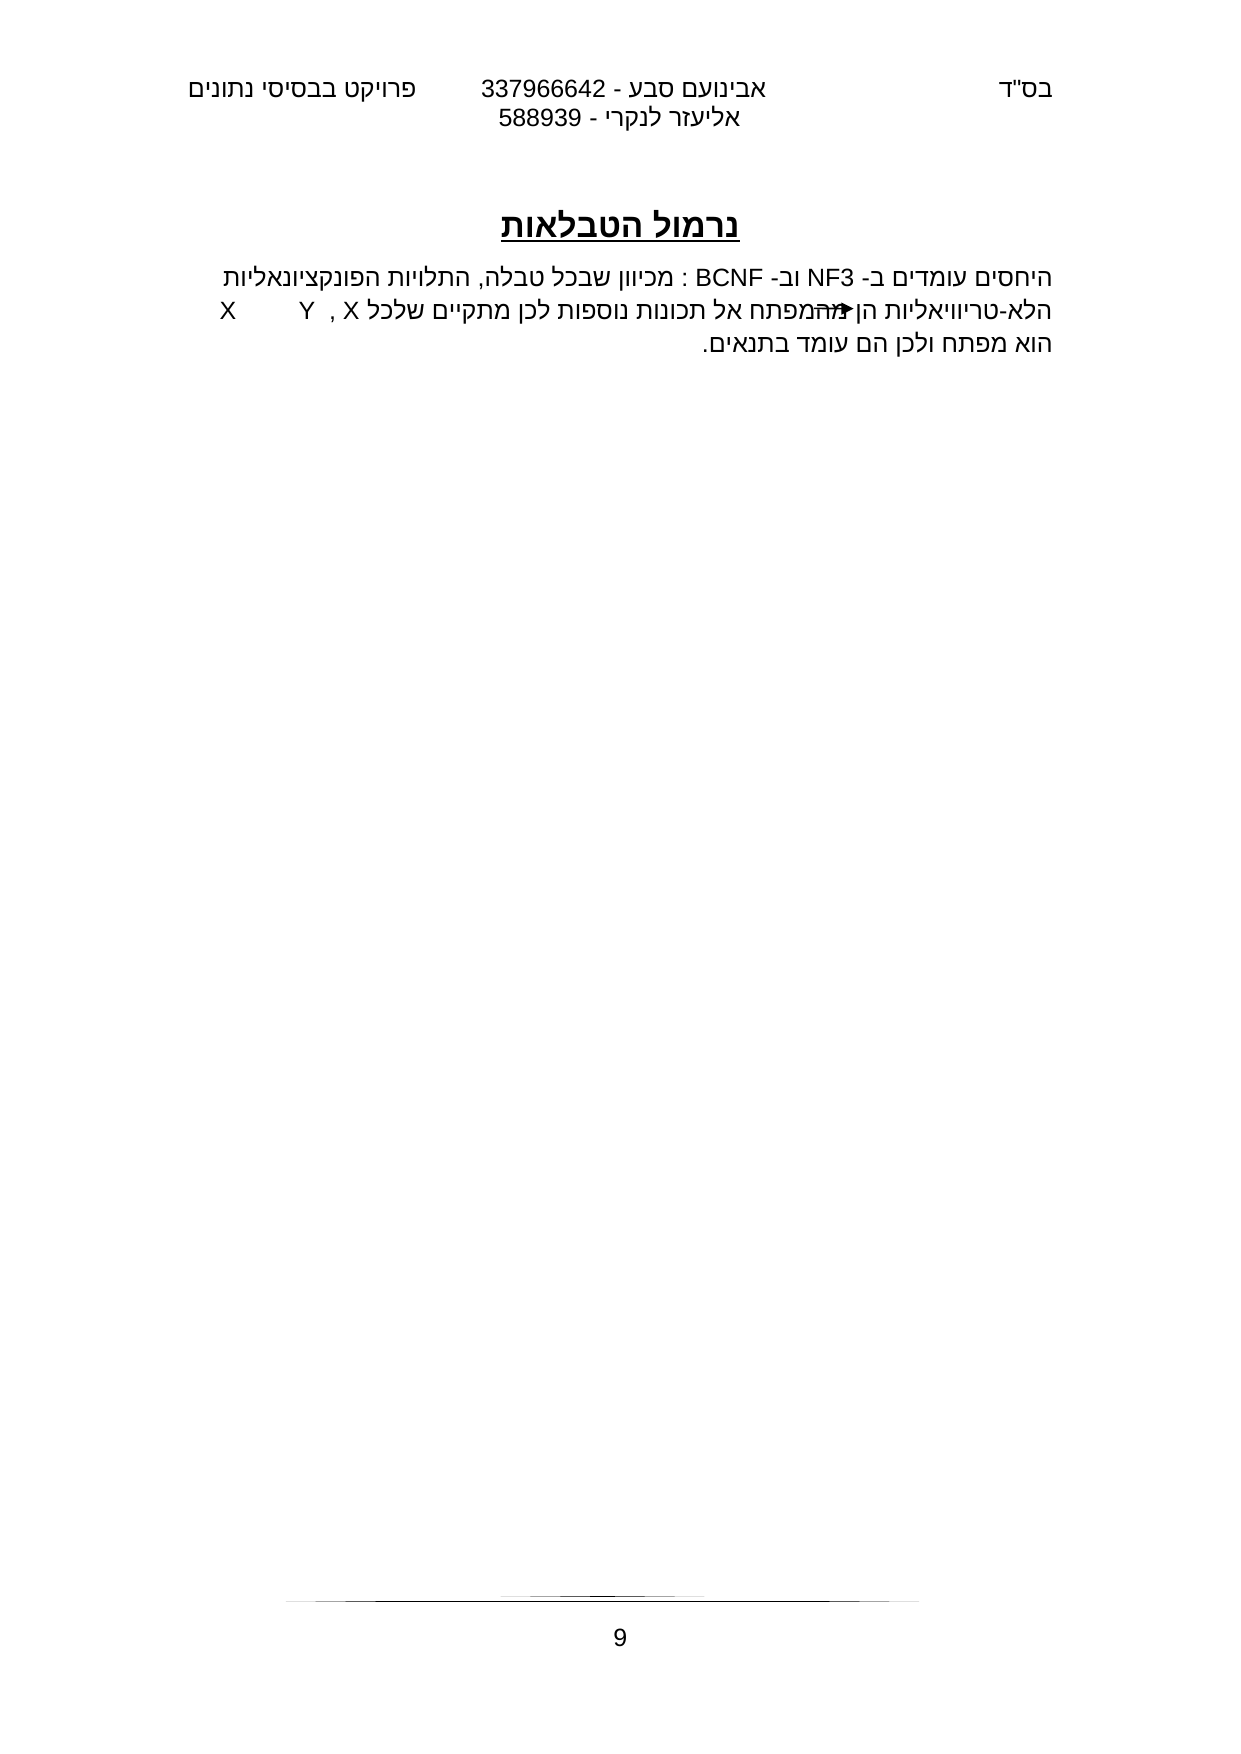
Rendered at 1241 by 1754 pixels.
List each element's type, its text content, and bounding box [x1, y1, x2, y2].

text נרמול הטבלאות [187, 207, 1053, 245]
text היחסים עומדים ב- NF3 וב- BCNF : מכיוון שבכל טבלה, התלויות הפונקציונאליות הלא-טריוויאליות הן מהמפתח אל תכונות נוספות לכן מתקיים שלכל X Y , X הוא מפתח ולכן הם עומד בתנאים. [187, 263, 1053, 358]
